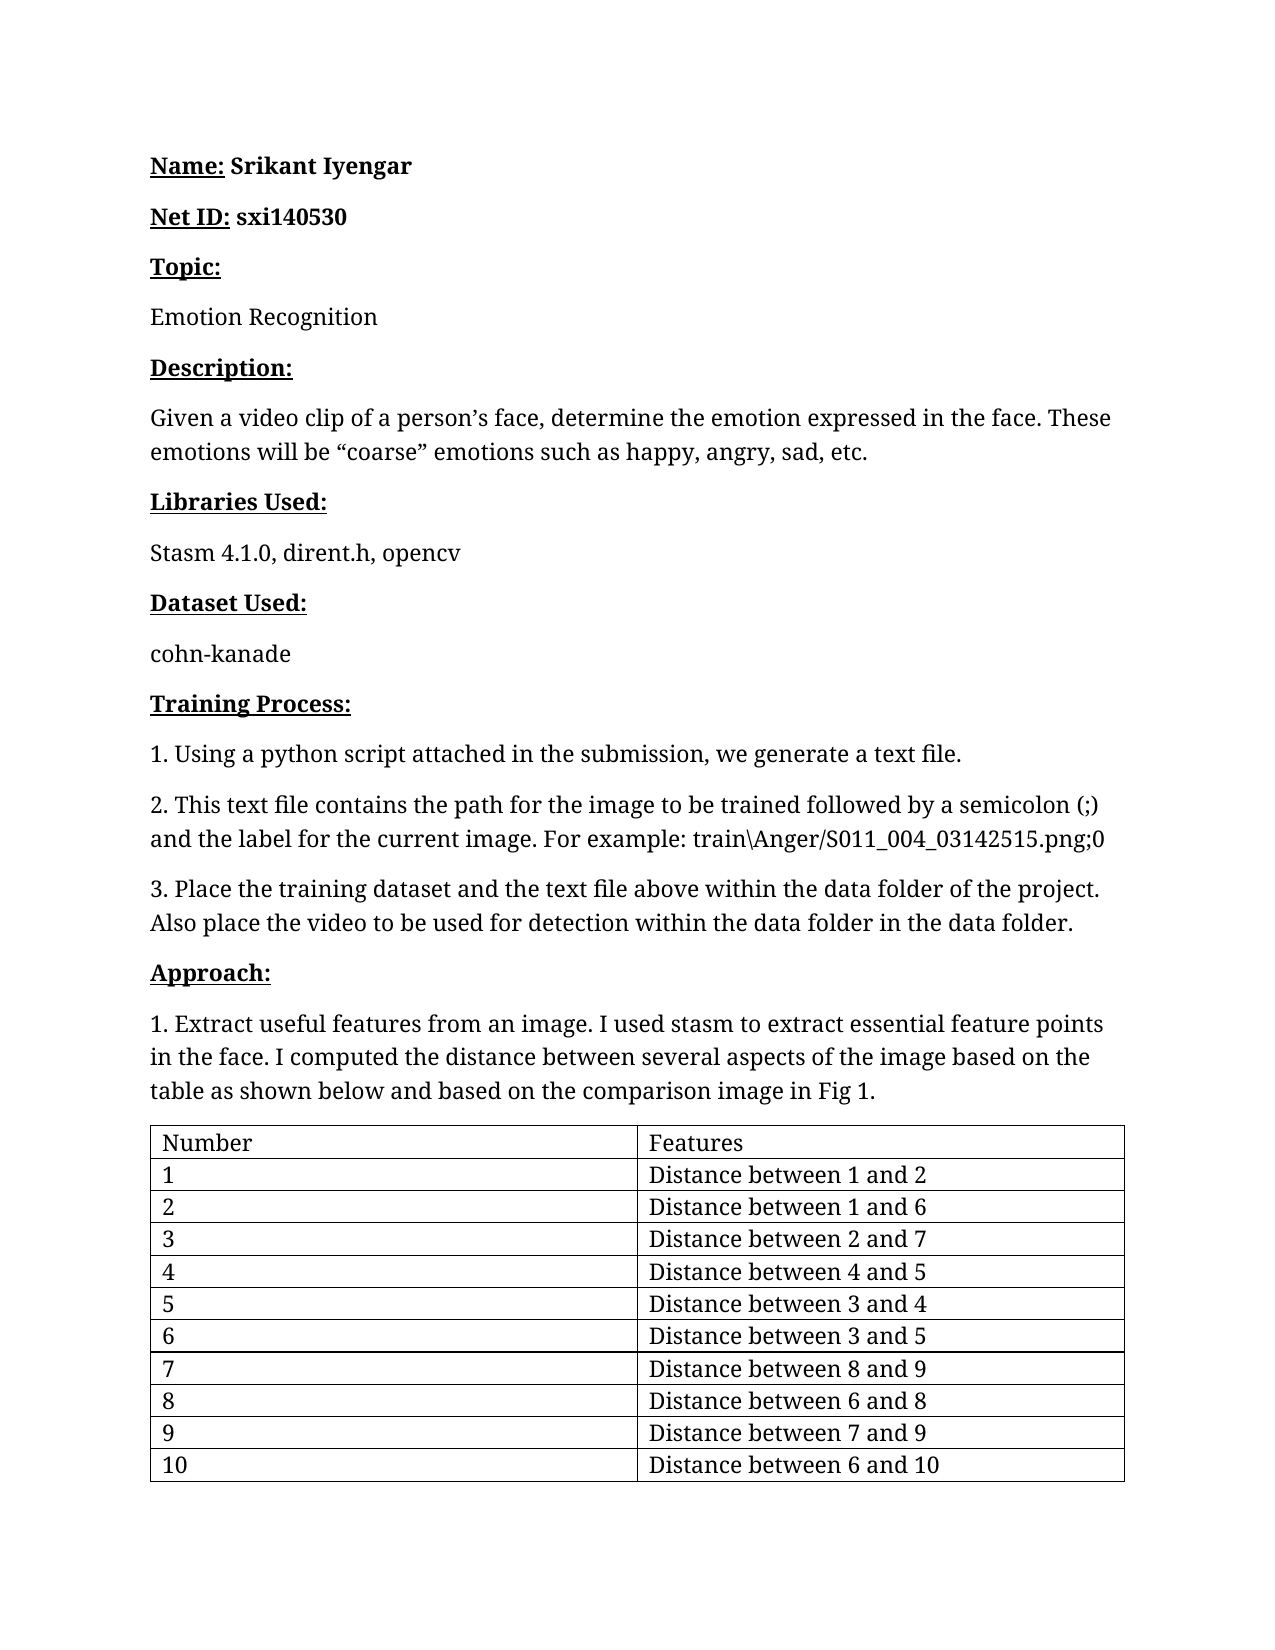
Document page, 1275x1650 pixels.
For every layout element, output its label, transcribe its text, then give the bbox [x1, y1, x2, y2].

table_cell 7 [151, 1353, 637, 1384]
text Stasm 4.1.0, dirent.h, opencv [150, 537, 1125, 568]
table_cell Distance between 2 and 7 [638, 1223, 1124, 1254]
text Libraries Used: [150, 486, 1125, 517]
table_cell Distance between 6 and 8 [638, 1385, 1124, 1416]
table_cell 10 [151, 1449, 637, 1481]
table_cell 3 [151, 1223, 637, 1254]
table_cell 2 [151, 1191, 637, 1222]
text Approach: [150, 957, 1125, 988]
text Training Process: [150, 688, 1125, 719]
table_cell Distance between 7 and 9 [638, 1417, 1124, 1448]
table_cell 8 [151, 1385, 637, 1416]
table_header Features [638, 1126, 1124, 1158]
text Description: [150, 352, 1125, 383]
table_cell 1 [151, 1159, 637, 1190]
text 2. This text file contains the path for the image to be trained followed by a semicolon (;) and the label for the current image. For example: train\Anger/S011_004_03142515.png;0 [150, 789, 1125, 854]
text Name: Srikant Iyengar [150, 150, 1125, 181]
text Topic: [150, 251, 1125, 282]
text Dataset Used: [150, 587, 1125, 618]
table_cell Distance between 8 and 9 [638, 1353, 1124, 1384]
table_cell Distance between 4 and 5 [638, 1256, 1124, 1287]
table_cell Distance between 1 and 6 [638, 1191, 1124, 1222]
text Given a video clip of a person’s face, determine the emotion expressed in the face. These emotions will be “coarse” emotions such as happy, angry, sad, etc. [150, 402, 1125, 467]
text Net ID: sxi140530 [150, 200, 1125, 232]
text 1. Extract useful features from an image. I used stasm to extract essential feature points in the face. I computed the distance between several aspects of the image based on the table as shown below and based on the comparison image in Fig 1. [150, 1007, 1125, 1106]
table_cell Distance between 3 and 4 [638, 1288, 1124, 1319]
table_cell 6 [151, 1320, 637, 1351]
text 3. Place the training dataset and the text file above within the data folder of the project. Also place the video to be used for detection within the data folder in the data folder. [150, 873, 1125, 938]
text 1. Using a python script attached in the submission, we generate a text file. [150, 738, 1125, 769]
table_cell 5 [151, 1288, 637, 1319]
table_cell Distance between 6 and 10 [638, 1449, 1124, 1481]
text Emotion Recognition [150, 301, 1125, 332]
table_cell 9 [151, 1417, 637, 1448]
table_header Number [151, 1126, 637, 1158]
table_cell Distance between 1 and 2 [638, 1159, 1124, 1190]
table_cell 4 [151, 1256, 637, 1287]
text cohn-kanade [150, 637, 1125, 669]
table_cell Distance between 3 and 5 [638, 1320, 1124, 1351]
